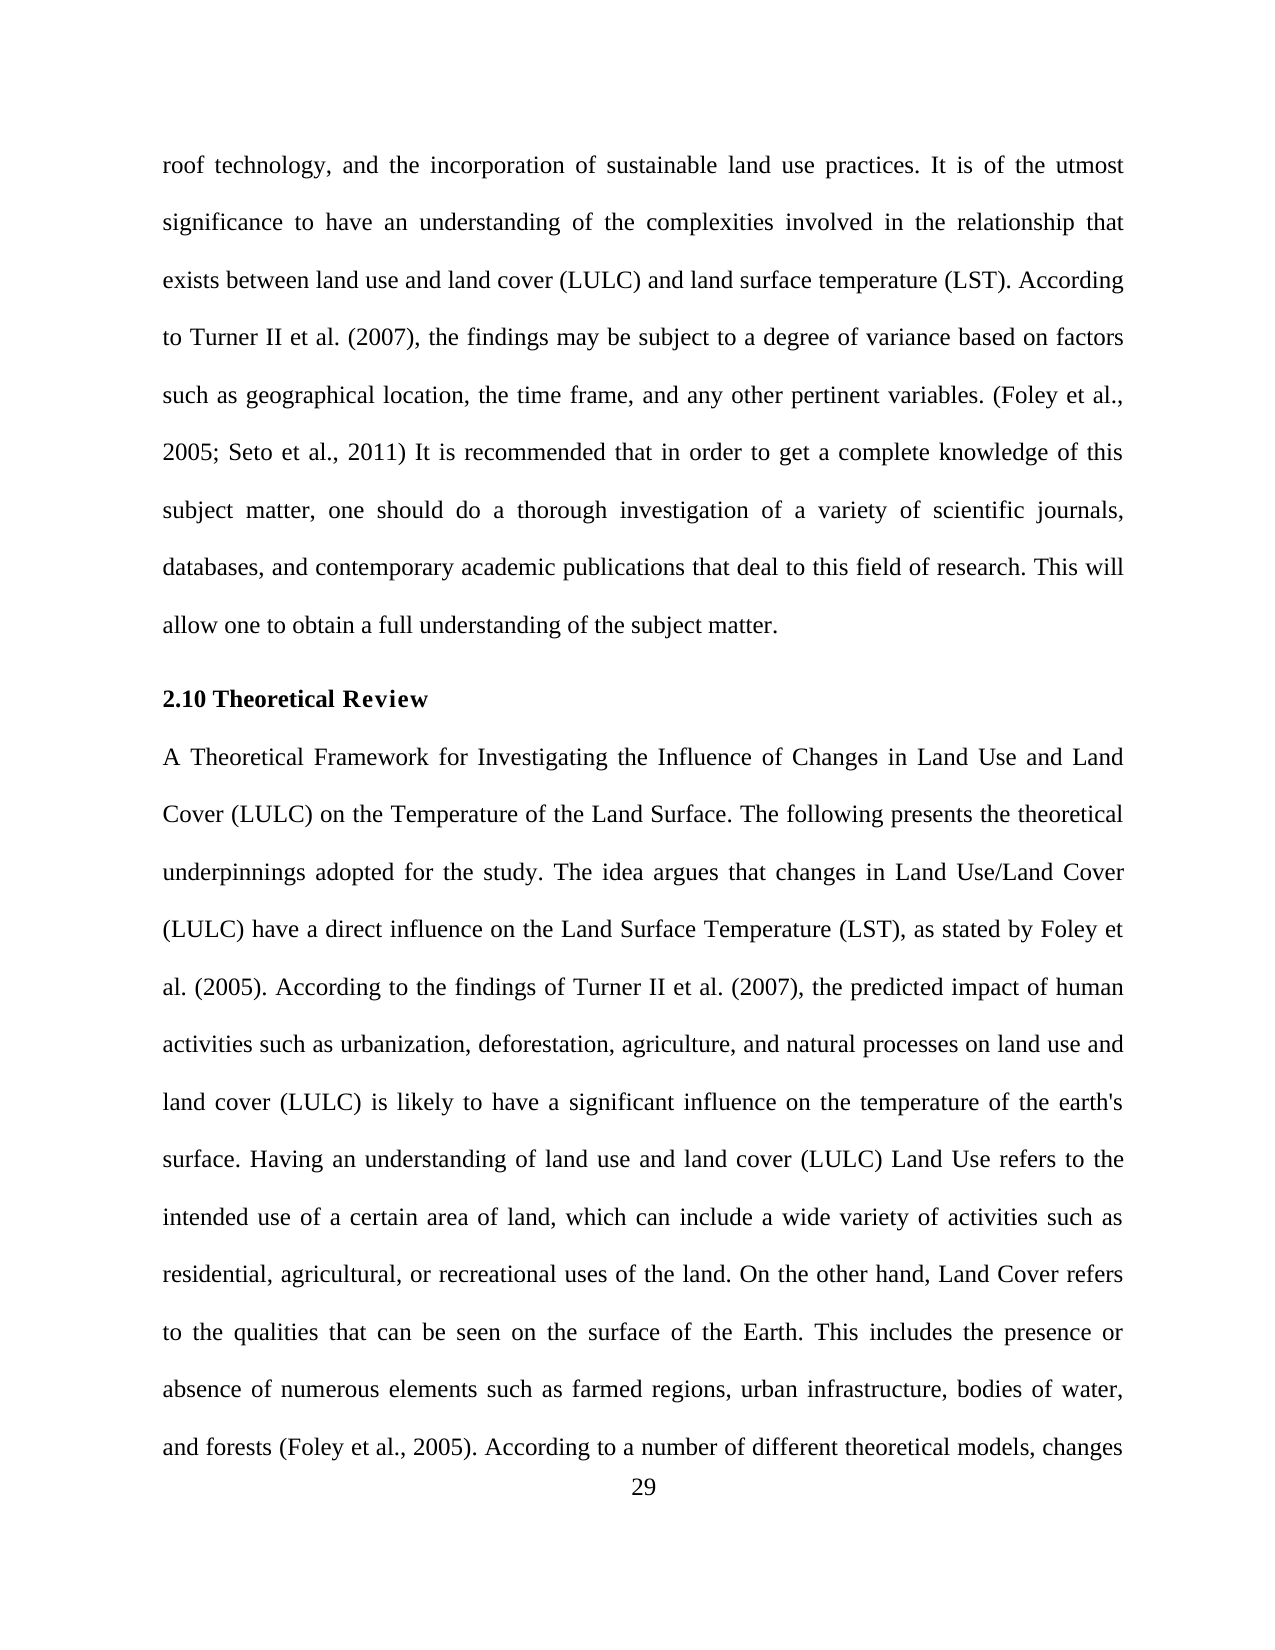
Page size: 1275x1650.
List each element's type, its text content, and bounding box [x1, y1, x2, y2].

subtitle 2.10 Theoretical Review [162, 684, 1125, 713]
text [162, 742, 1125, 1460]
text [162, 150, 1125, 639]
